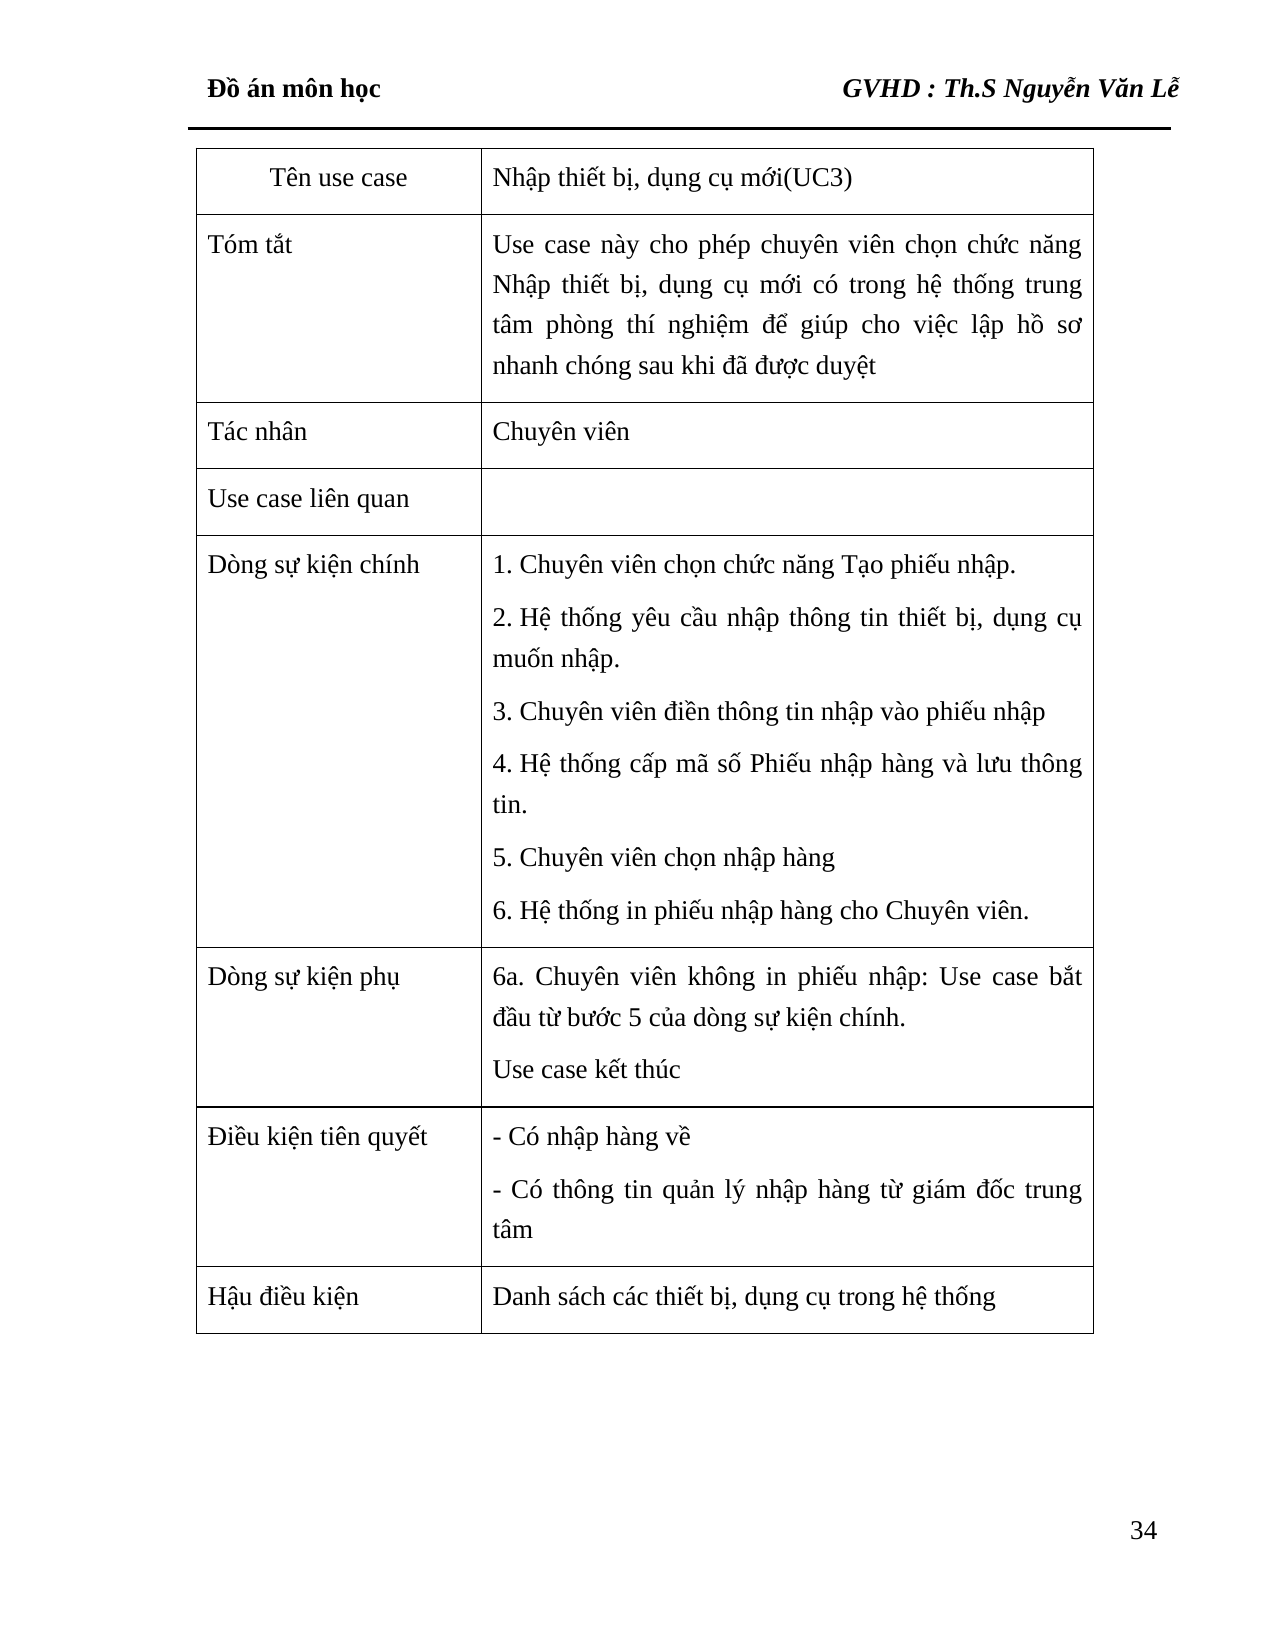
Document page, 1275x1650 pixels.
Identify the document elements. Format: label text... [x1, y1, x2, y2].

table_cell Use case này cho phép chuyên viên chọn chức năng Nhập thiết bị, dụng cụ mới có trong hệ thống trung tâm phòng thí nghiệm để giúp cho việc lập hồ sơ nhanh chóng sau khi đã được duyệt [482, 215, 1093, 402]
table_cell Dòng sự kiện chính [197, 536, 481, 947]
table_cell Chuyên viên chọn chức năng Tạo phiếu nhập. Hệ thống yêu cầu nhập thông tin thiết bị, dụng cụ muốn nhập. Chuyên viên điền thông tin nhập vào phiếu nhập Hệ thống cấp mã số Phiếu nhập hàng và lưu thông tin. Chuyên viên chọn nhập hàng 6. Hệ thống in phiếu nhập hàng cho Chuyên viên. [482, 536, 1093, 947]
table_cell Chuyên viên [482, 403, 1093, 468]
table_cell Danh sách các thiết bị, dụng cụ trong hệ thống [482, 1267, 1093, 1333]
table_cell - Có nhập hàng về - Có thông tin quản lý nhập hàng từ giám đốc trung tâm [482, 1108, 1093, 1266]
table_header Nhập thiết bị, dụng cụ mới(UC3) [482, 149, 1093, 214]
table_cell [482, 469, 1093, 535]
table_cell Điều kiện tiên quyết [197, 1108, 481, 1266]
table_header Tên use case [197, 149, 481, 214]
table_cell Use case liên quan [197, 469, 481, 535]
table_cell Hậu điều kiện [197, 1267, 481, 1333]
table_cell Tóm tắt [197, 215, 481, 402]
table_cell Tác nhân [197, 403, 481, 468]
table_cell 6a. Chuyên viên không in phiếu nhập: Use case bắt đầu từ bước 5 của dòng sự kiện chính. Use case kết thúc [482, 948, 1093, 1106]
table_cell Dòng sự kiện phụ [197, 948, 481, 1106]
